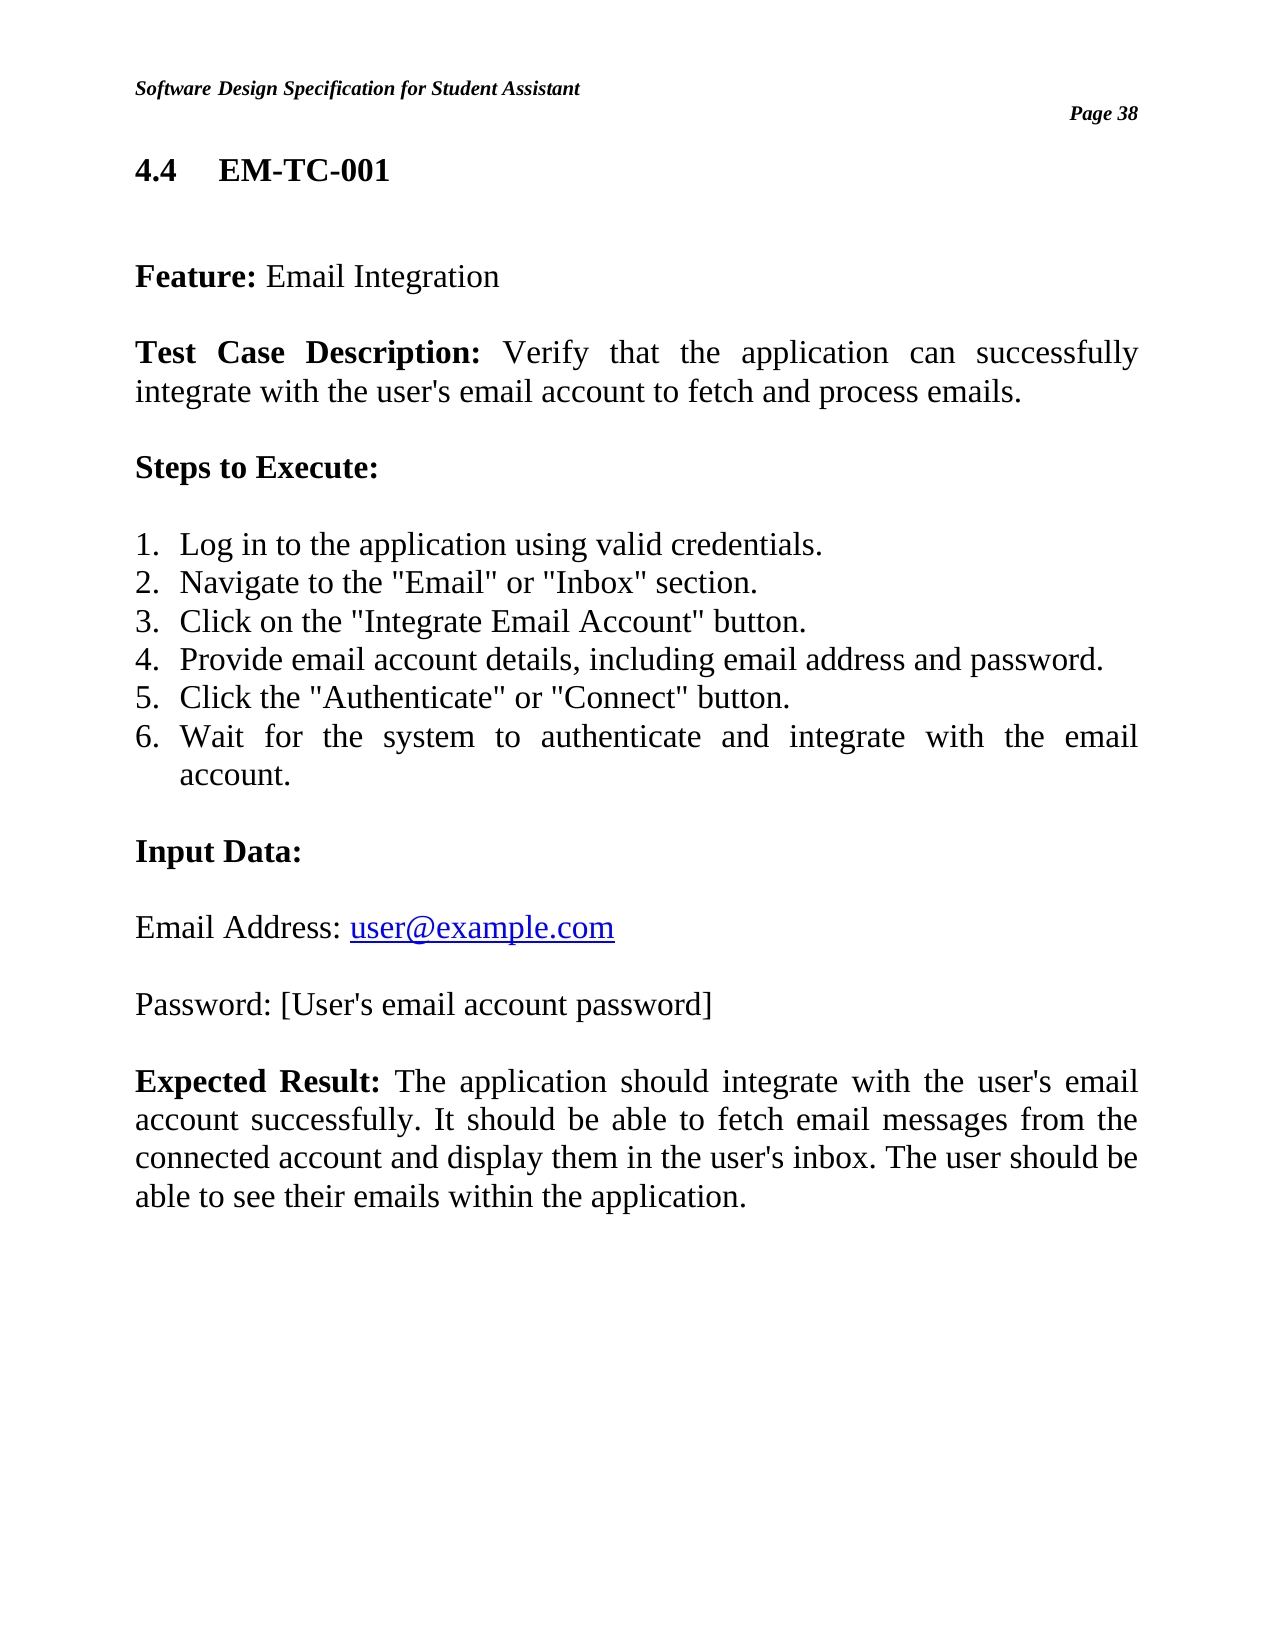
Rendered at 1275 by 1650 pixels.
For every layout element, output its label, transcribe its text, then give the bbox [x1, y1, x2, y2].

list Password: [User's email account password] [135, 984, 1140, 1022]
list Feature: Email Integration [135, 256, 1140, 294]
list Wait for the system to authenticate and integrate with the email account. [135, 716, 1140, 792]
subtitle EM-TC-001 [135, 150, 1140, 188]
list Expected Result: The application should integrate with the user's email account successfully. It should be able to fetch email messages from the connected account and display them in the user's inbox. The user should be able to see their emails within the application. [135, 1061, 1140, 1214]
list Log in to the application using valid credentials. [135, 524, 1140, 562]
list Email Address: user@example.com [135, 907, 1140, 946]
list Input Data: [135, 831, 1140, 869]
list Click on the "Integrate Email Account" button. [135, 601, 1140, 639]
list Provide email account details, including email address and password. [135, 639, 1140, 677]
list Click the "Authenticate" or "Connect" button. [135, 677, 1140, 716]
list Test Case Description: Verify that the application can successfully integrate with the user's email account to fetch and process emails. [135, 332, 1140, 409]
list Steps to Execute: [135, 447, 1140, 486]
list Navigate to the "Email" or "Inbox" section. [135, 562, 1140, 601]
